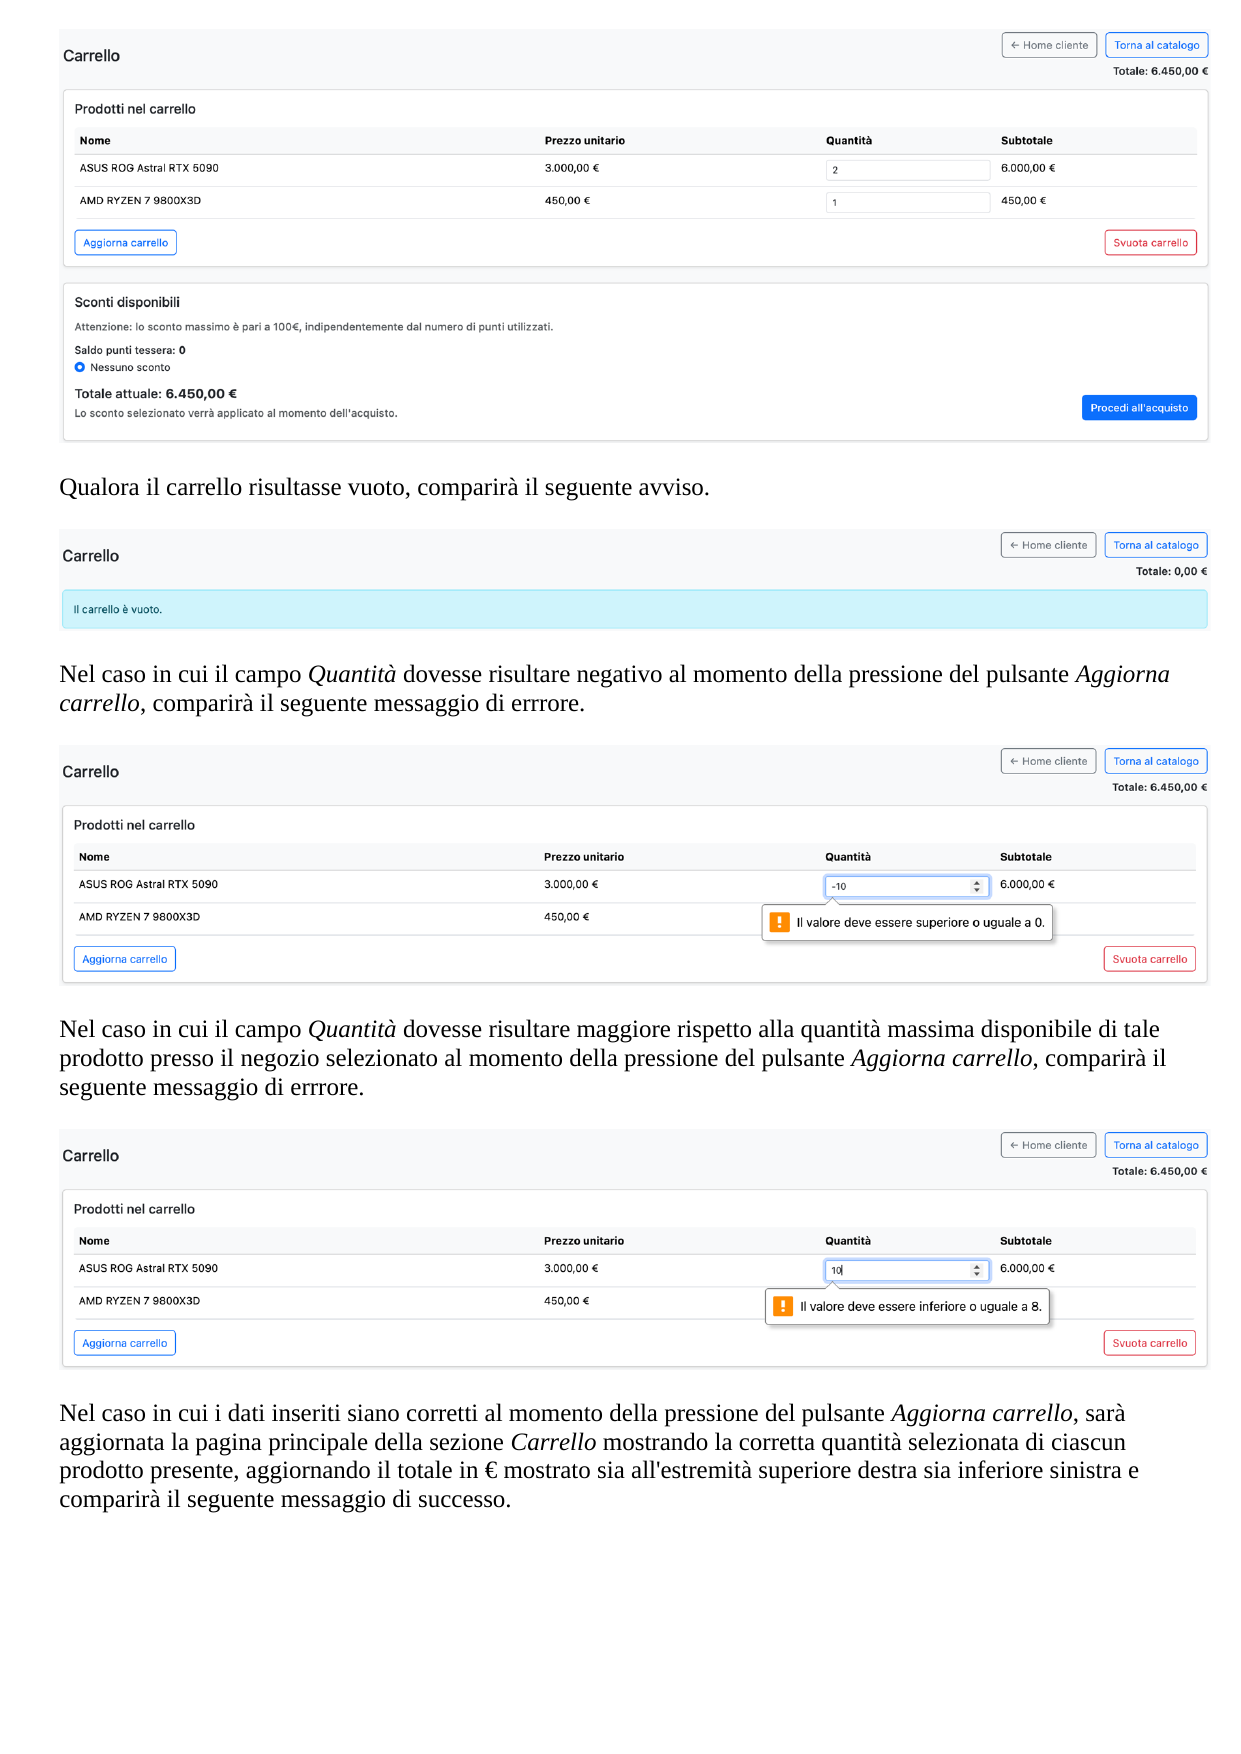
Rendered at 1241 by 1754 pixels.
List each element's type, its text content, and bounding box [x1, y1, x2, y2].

text Nel caso in cui i dati inseriti siano corretti al momento della pressione del pulsante Aggiorna carrello, sarà aggiornata la pagina principale della sezione Carrello mostrando la corretta quantità selezionata di ciascun prodotto presente, aggiornando il totale in € mostrato sia all'estremità superiore destra sia inferiore sinistra e comparirà il seguente messaggio di successo. [59, 1398, 1211, 1513]
picture [59, 529, 1211, 631]
picture [59, 29, 1211, 443]
picture [59, 1129, 1211, 1370]
text Qualora il carrello risultasse vuoto, comparirà il seguente avviso. [59, 472, 1211, 501]
text Nel caso in cui il campo Quantità dovesse risultare maggiore rispetto alla quantità massima disponibile di tale prodotto presso il negozio selezionato al momento della pressione del pulsante Aggiorna carrello, comparirà il seguente messaggio di errrore. [59, 1014, 1211, 1101]
text Nel caso in cui il campo Quantità dovesse risultare negativo al momento della pressione del pulsante Aggiorna carrello, comparirà il seguente messaggio di errrore. [59, 659, 1211, 717]
picture [59, 745, 1211, 986]
